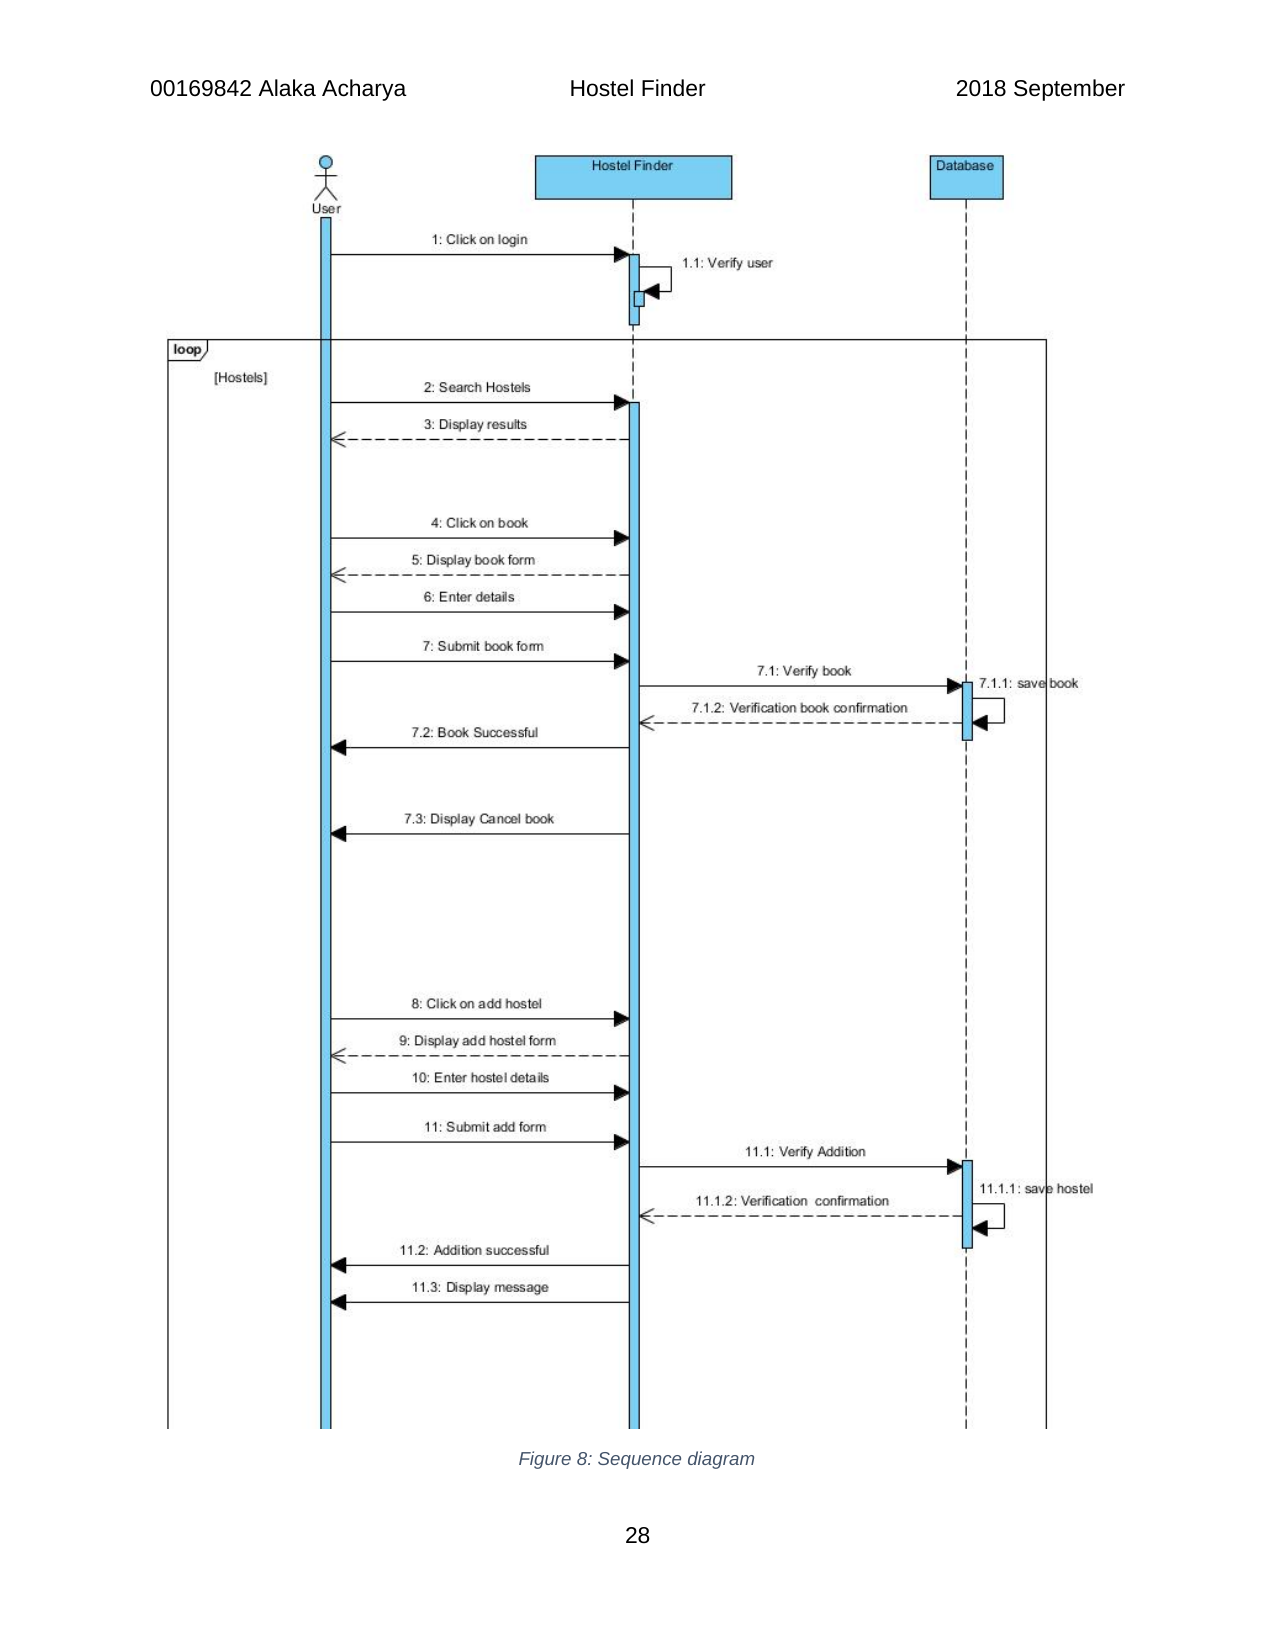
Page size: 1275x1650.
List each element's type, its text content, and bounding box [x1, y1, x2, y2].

text Figure 8: Sequence diagram [150, 1448, 1125, 1469]
picture [165, 154, 1110, 1429]
